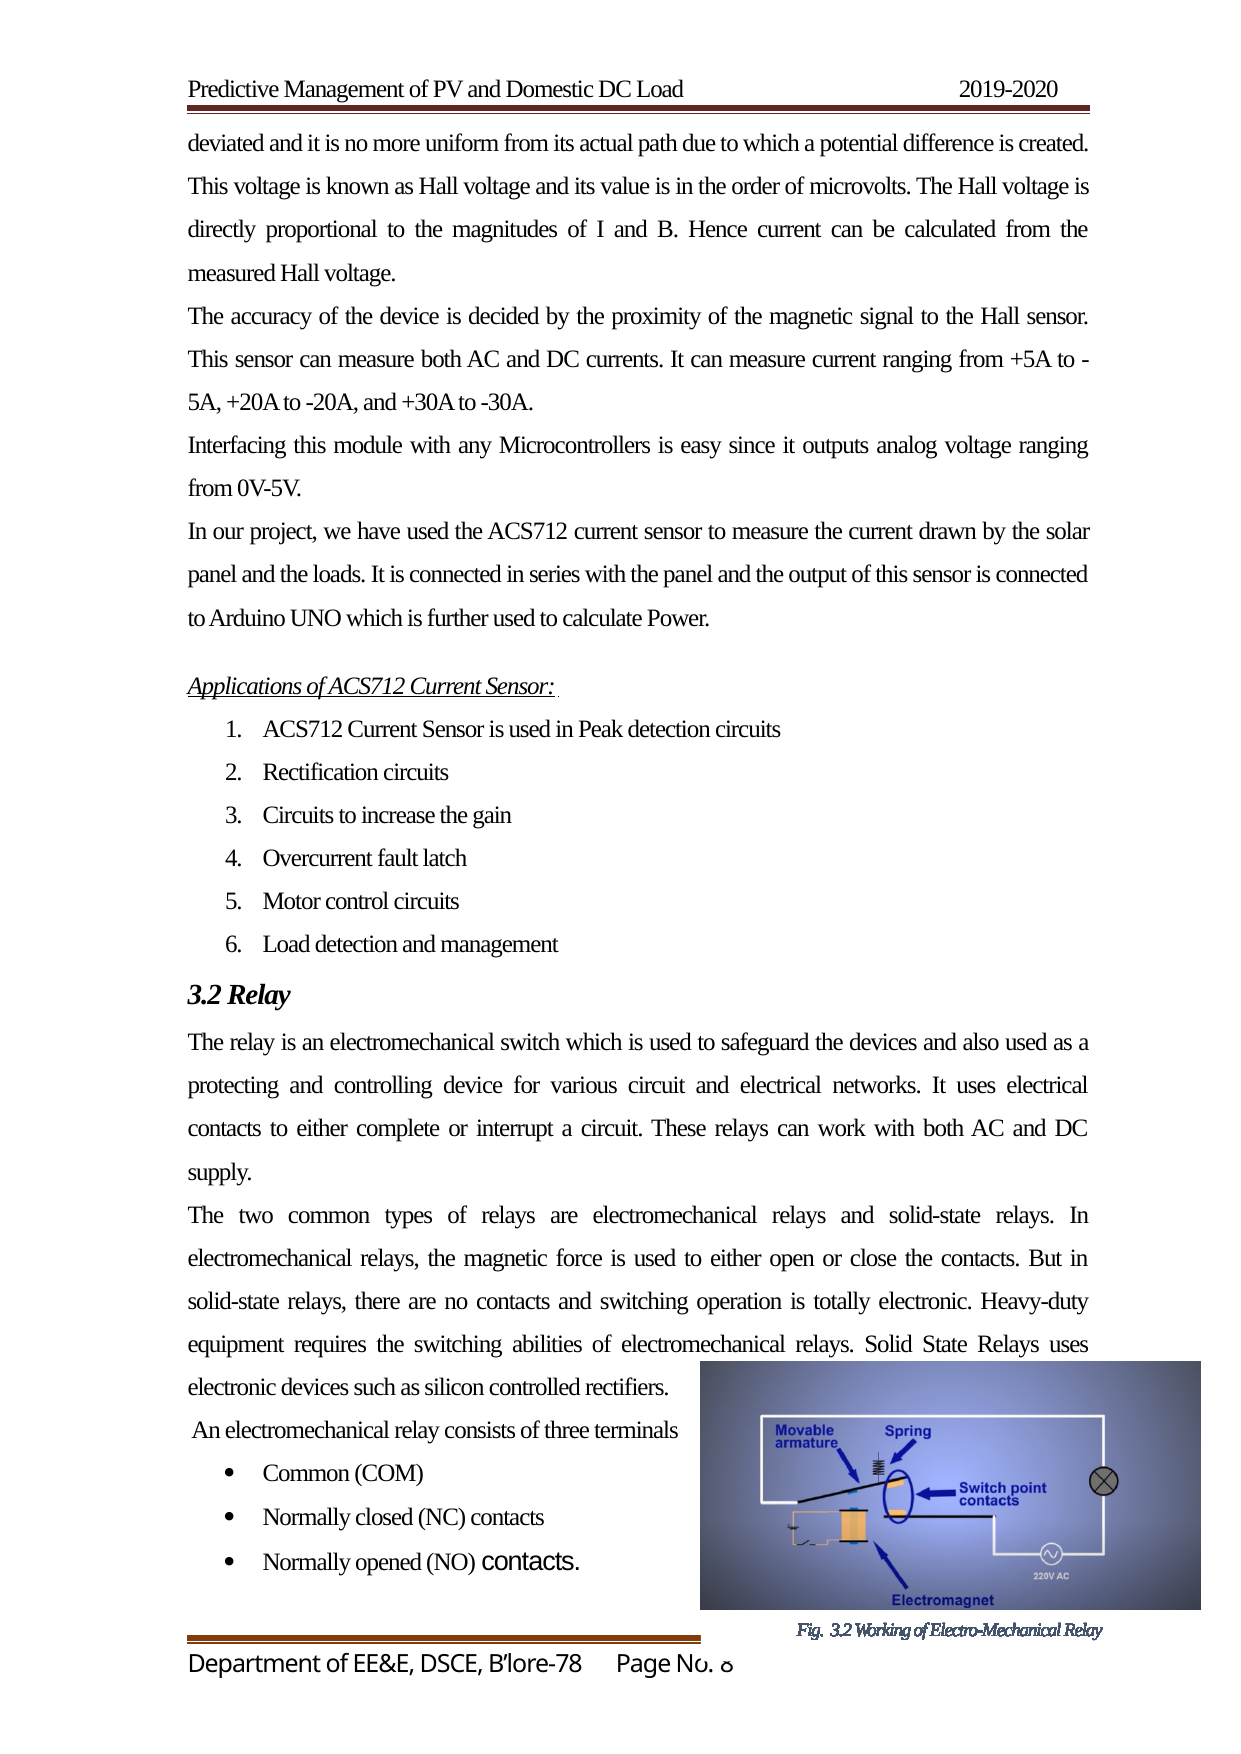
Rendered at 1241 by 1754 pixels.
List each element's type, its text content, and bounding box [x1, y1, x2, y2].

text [187, 128, 1090, 286]
list Normally opened (NO) contacts. [225, 1545, 700, 1576]
subtitle Applications of ACS712 Current Sensor: [187, 671, 1090, 699]
text An electromechanical relay consists of three terminals [187, 1415, 700, 1444]
list ACS712 Current Sensor is used in Peak detection circuits [225, 714, 1090, 743]
list Motor control circuits [225, 886, 1090, 915]
list Load detection and management [225, 929, 1090, 958]
subtitle 3.2 Relay [187, 977, 1090, 1010]
list Overcurrent fault latch [225, 843, 1090, 872]
list Rectification circuits [225, 757, 1090, 786]
list Common (COM) [225, 1458, 700, 1487]
text The accuracy of the device is decided by the proximity of the magnetic signal to the Hall sensor. This sensor can measure both AC and DC currents. It can measure current ranging from +5A to -5A, +20A to -20A, and +30A to -30A. [187, 301, 1090, 416]
list Circuits to increase the gain [225, 800, 1090, 829]
text Interfacing this module with any Microcontrollers is easy since it outputs analog voltage ranging from 0V-5V. [187, 430, 1090, 502]
picture [700, 1361, 1201, 1610]
text The two common types of relays are electromechanical relays and solid-state relays. In electromechanical relays, the magnetic force is used to either open or close the contacts. But in solid-state relays, there are no contacts and switching operation is totally electronic. Heavy-duty equipment requires the switching abilities of electromechanical relays. Solid State Relays uses electronic devices such as silicon controlled rectifiers. [187, 1200, 1090, 1401]
list Normally closed (NC) contacts [225, 1502, 700, 1530]
text The relay is an electromechanical switch which is used to safeguard the devices and also used as a protecting and controlling device for various circuit and electrical networks. It uses electrical contacts to either complete or interrupt a circuit. These relays can work with both AC and DC supply. [187, 1027, 1090, 1185]
text In our project, we have used the ACS712 current sensor to measure the current drawn by the solar panel and the loads. It is connected in series with the panel and the output of this sensor is connected to Arduino UNO which is further used to calculate Power. [187, 516, 1090, 631]
